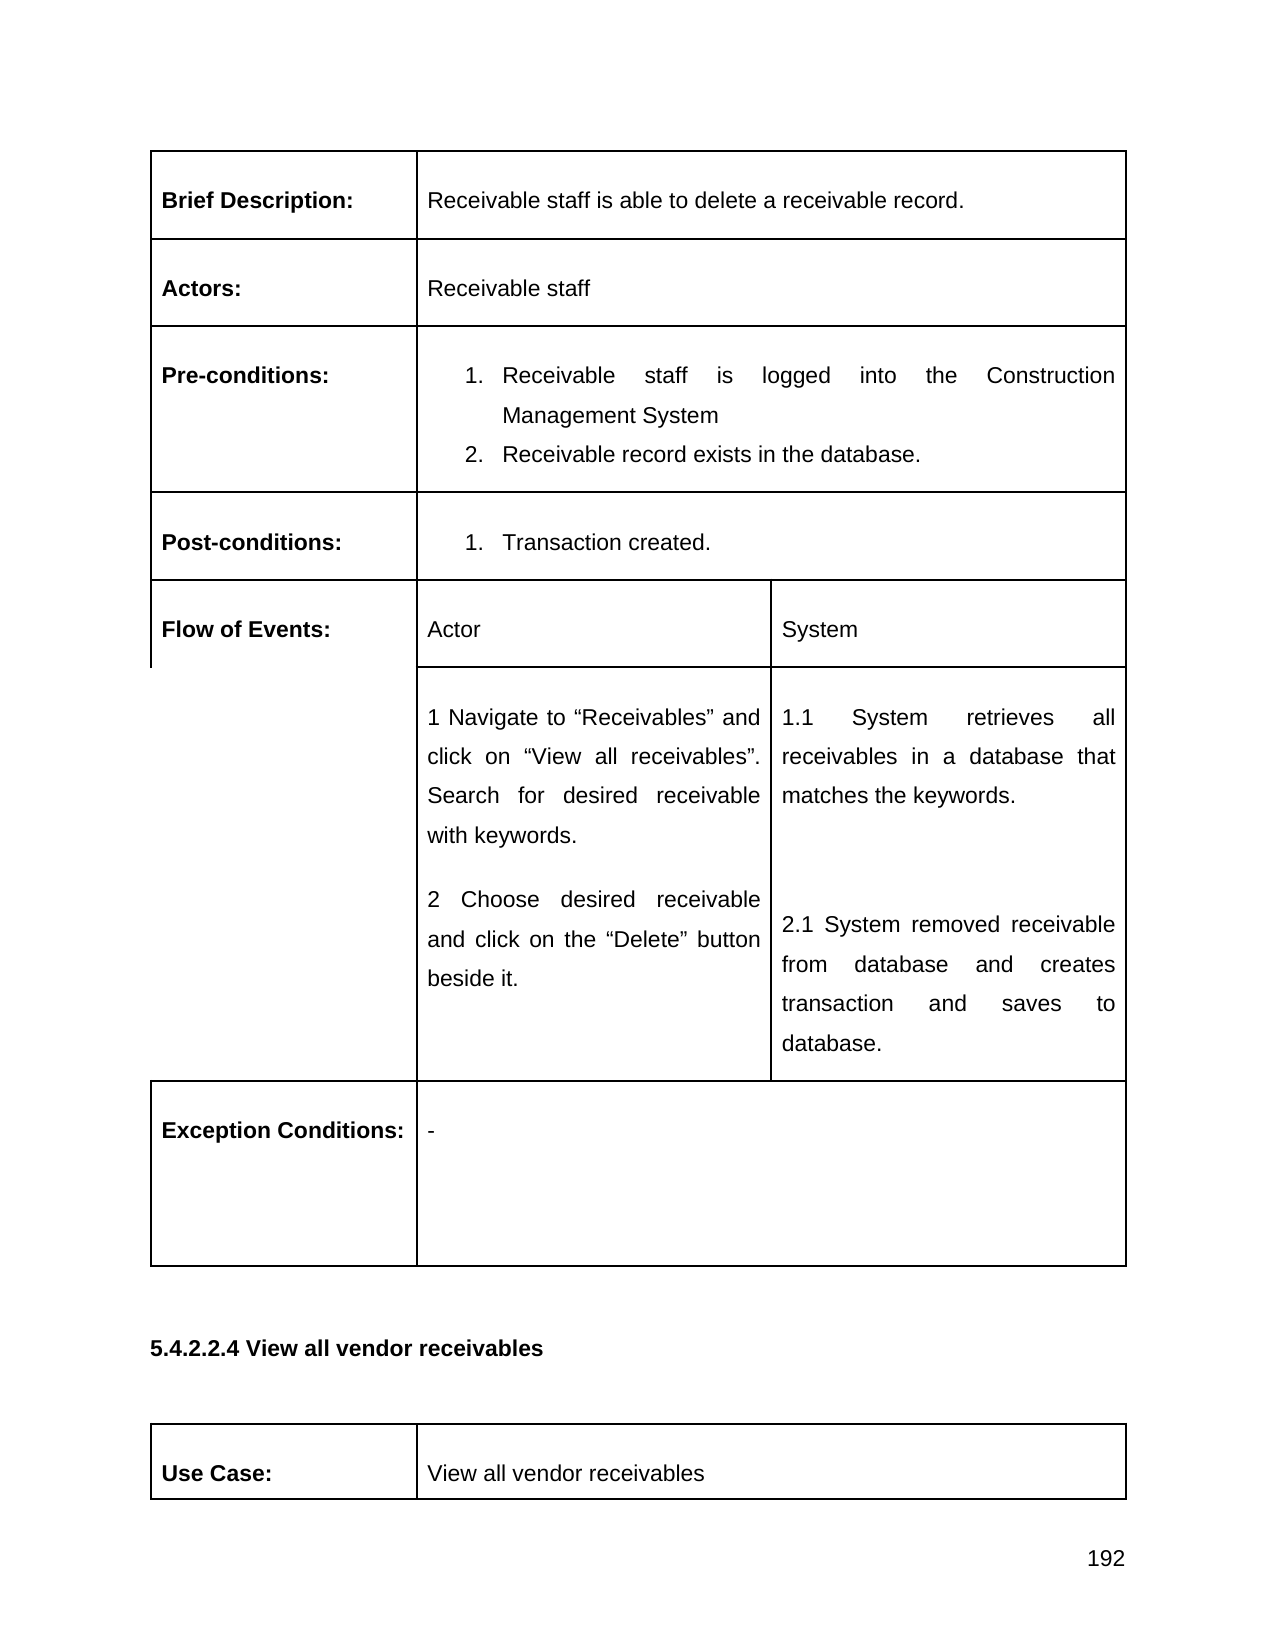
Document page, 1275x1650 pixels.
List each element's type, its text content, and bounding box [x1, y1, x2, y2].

table_cell Flow of Events: [151, 581, 416, 1080]
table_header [418, 1425, 1125, 1498]
table_cell Exception Conditions: [152, 1082, 416, 1264]
table_cell Receivable staff [418, 240, 1125, 325]
table_cell Receivable staff is logged into the Construction Management System Receivable record exists in the database. [418, 327, 1125, 491]
table_cell Pre-conditions: [152, 327, 416, 491]
table_cell Brief Description: [152, 152, 416, 237]
table_cell Actors: [152, 240, 416, 325]
table_cell Receivable staff is able to delete a receivable record. [418, 152, 1125, 237]
table_cell - [418, 1082, 1125, 1264]
table_header Use Case: [152, 1425, 416, 1498]
table_cell Post-conditions: [152, 493, 416, 578]
table_cell 1 Navigate to “Receivables” and click on “View all receivables”. Search for desired receivable with keywords. 2 Choose desired receivable and click on the “Delete” button beside it. [418, 668, 770, 1080]
table_cell 1.1 System retrieves all receivables in a database that matches the keywords. 2.1 System removed receivable from database and creates transaction and saves to database. [772, 668, 1125, 1080]
subtitle 5.4.2.2.4 View all vendor receivables [150, 1335, 1125, 1362]
table_cell System [772, 581, 1125, 666]
table_cell Transaction created. [418, 493, 1125, 578]
table_cell Actor [418, 581, 770, 666]
